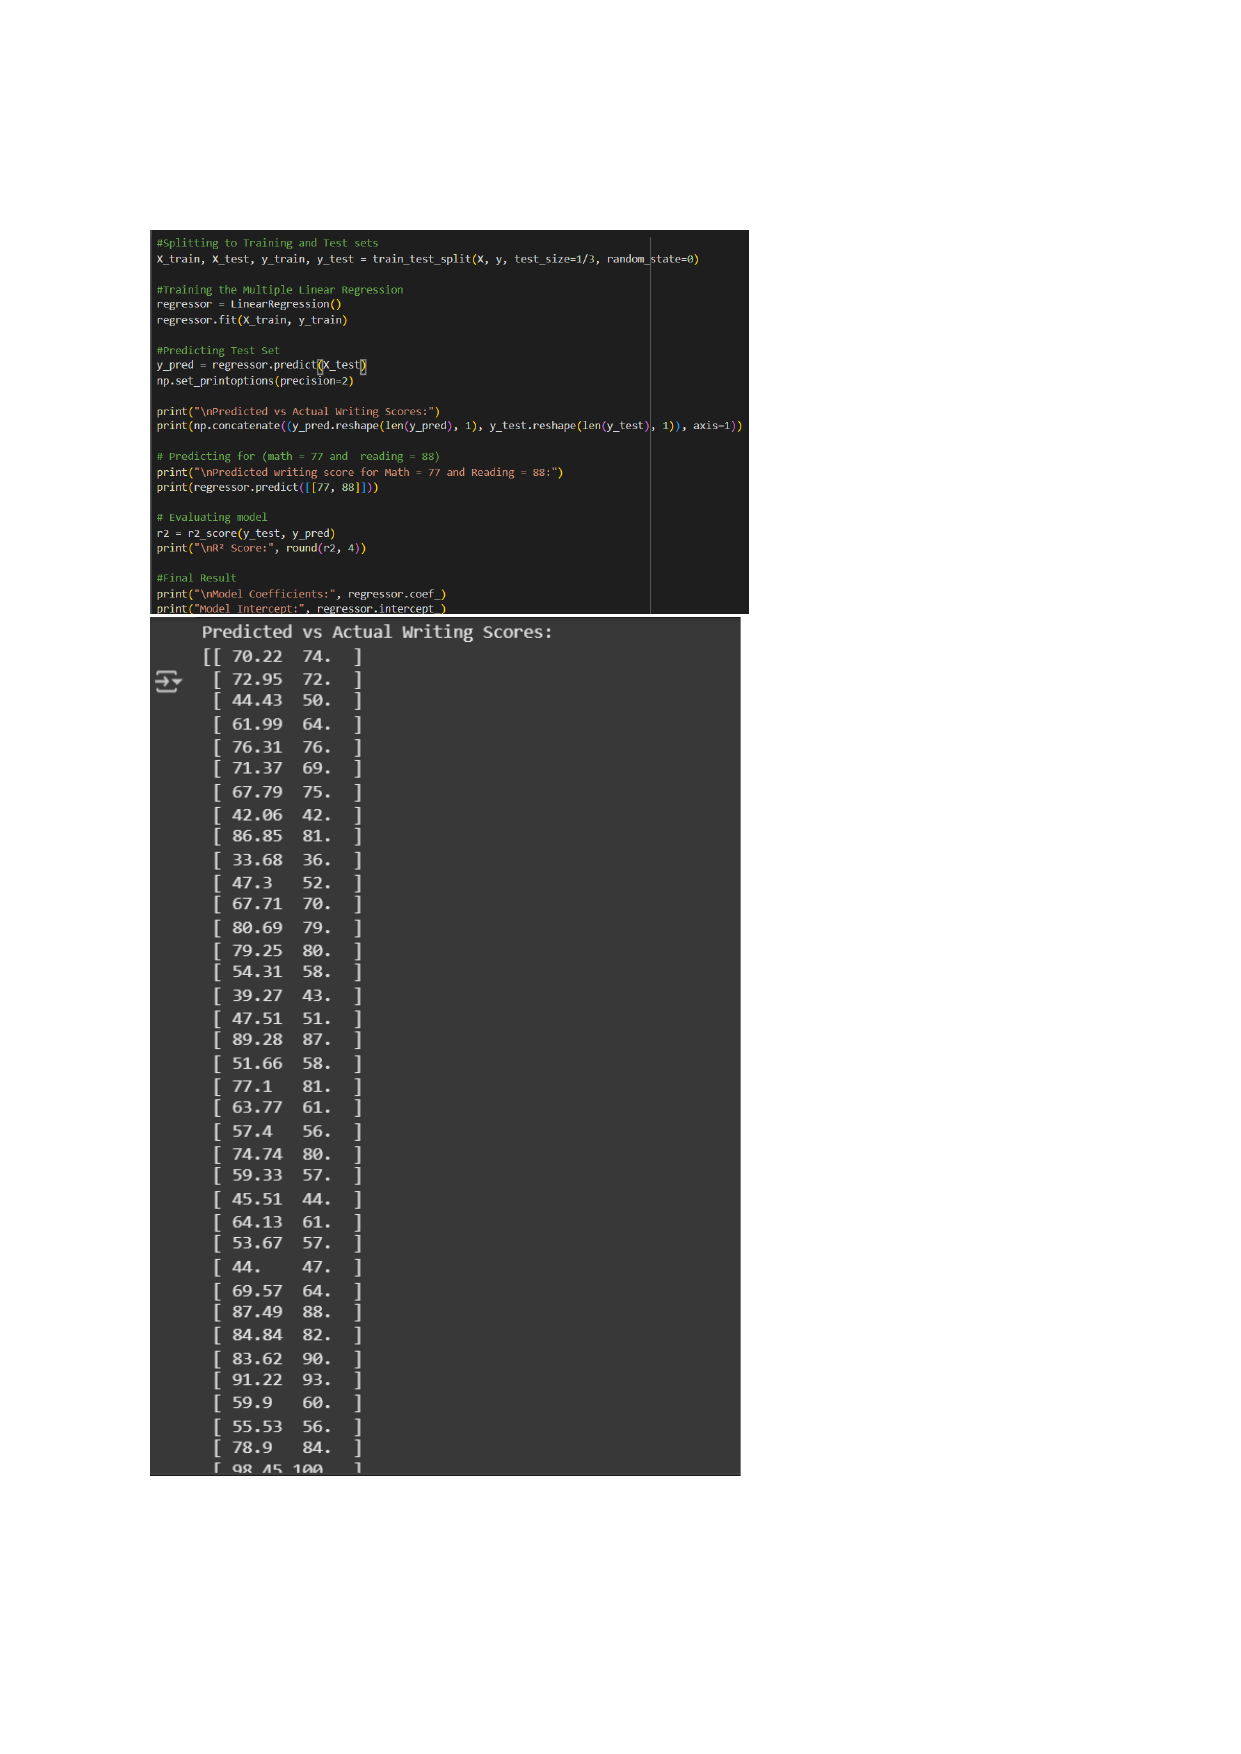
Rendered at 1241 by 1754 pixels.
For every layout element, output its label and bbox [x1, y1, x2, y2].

picture [150, 230, 749, 614]
picture [150, 617, 741, 1476]
